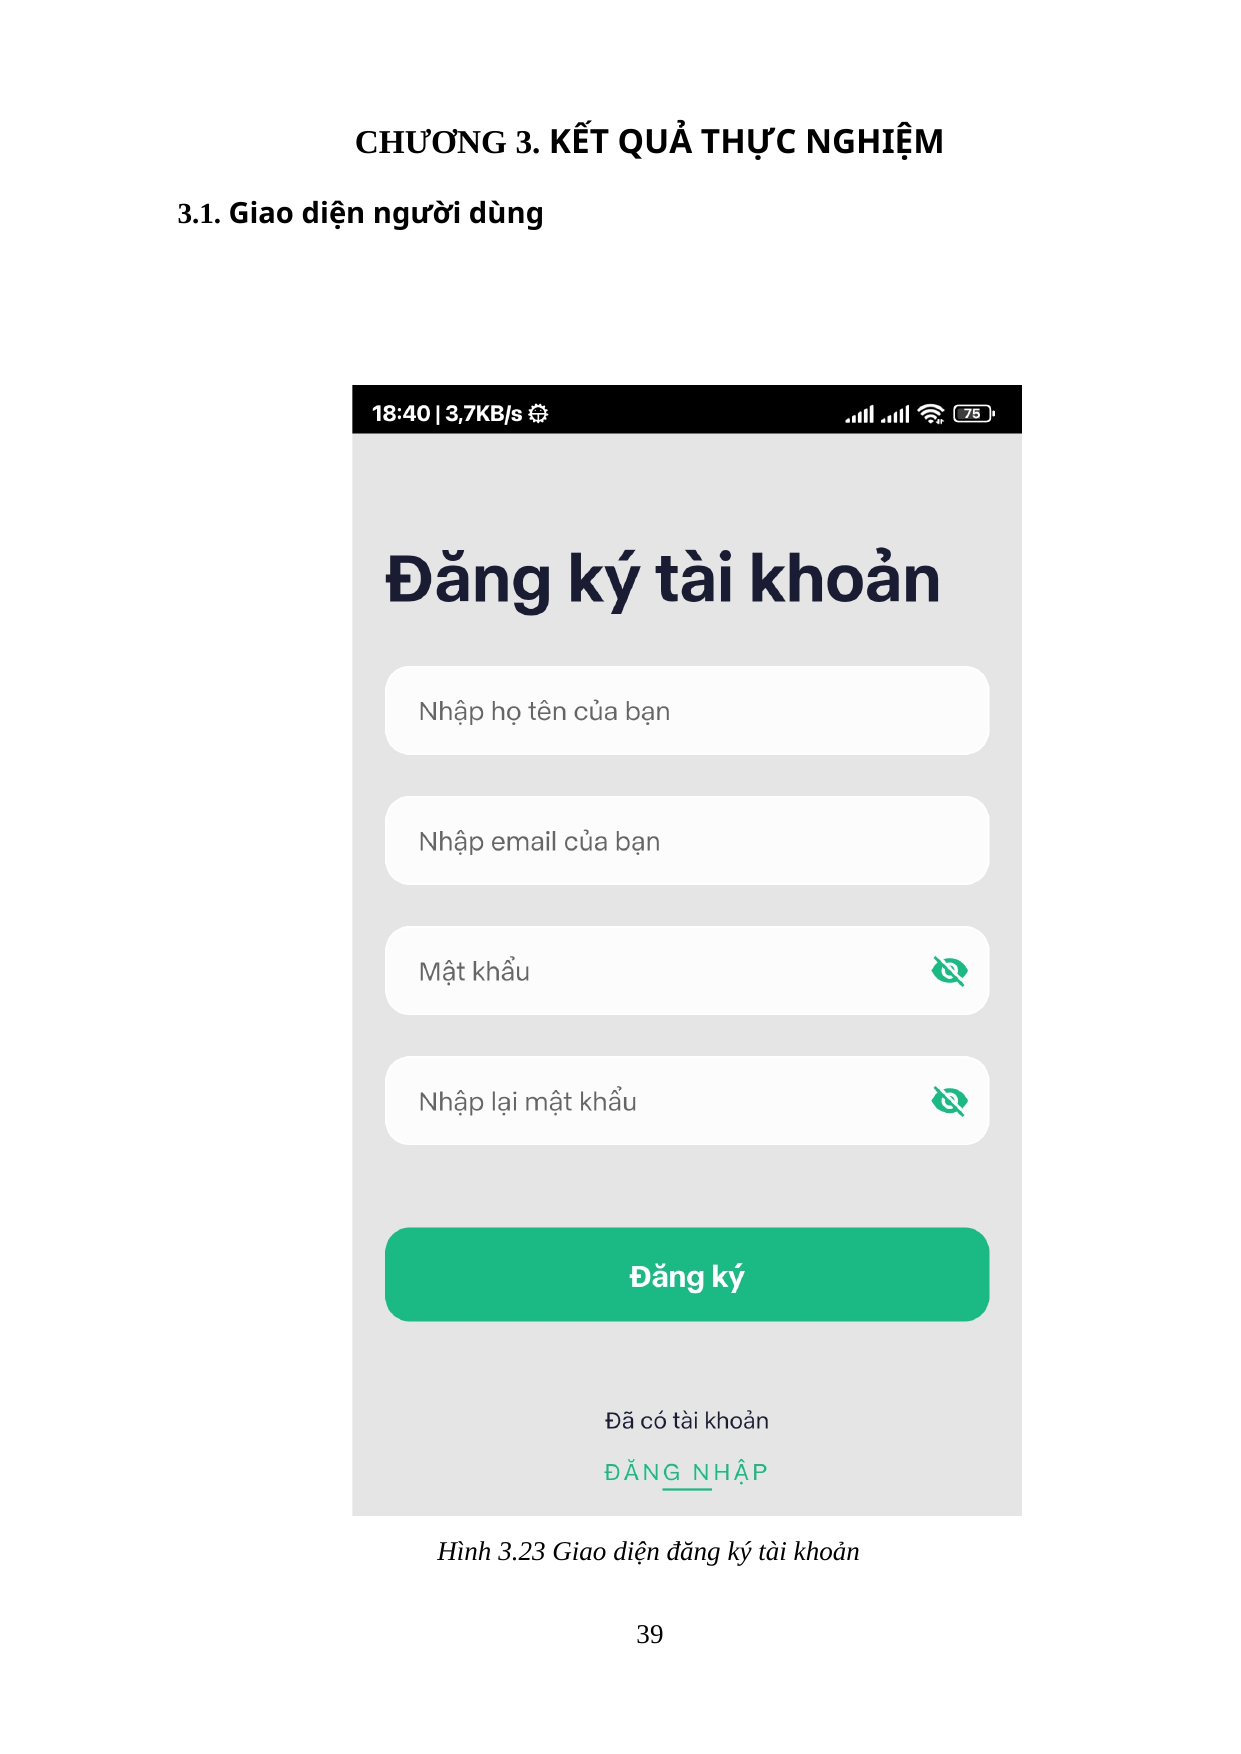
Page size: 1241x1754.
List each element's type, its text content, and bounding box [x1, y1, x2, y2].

subtitle Giao diện người dùng [177, 192, 1122, 232]
subtitle KẾT QUẢ THỰC NGHIỆM [177, 118, 1122, 163]
picture [352, 385, 1022, 1516]
